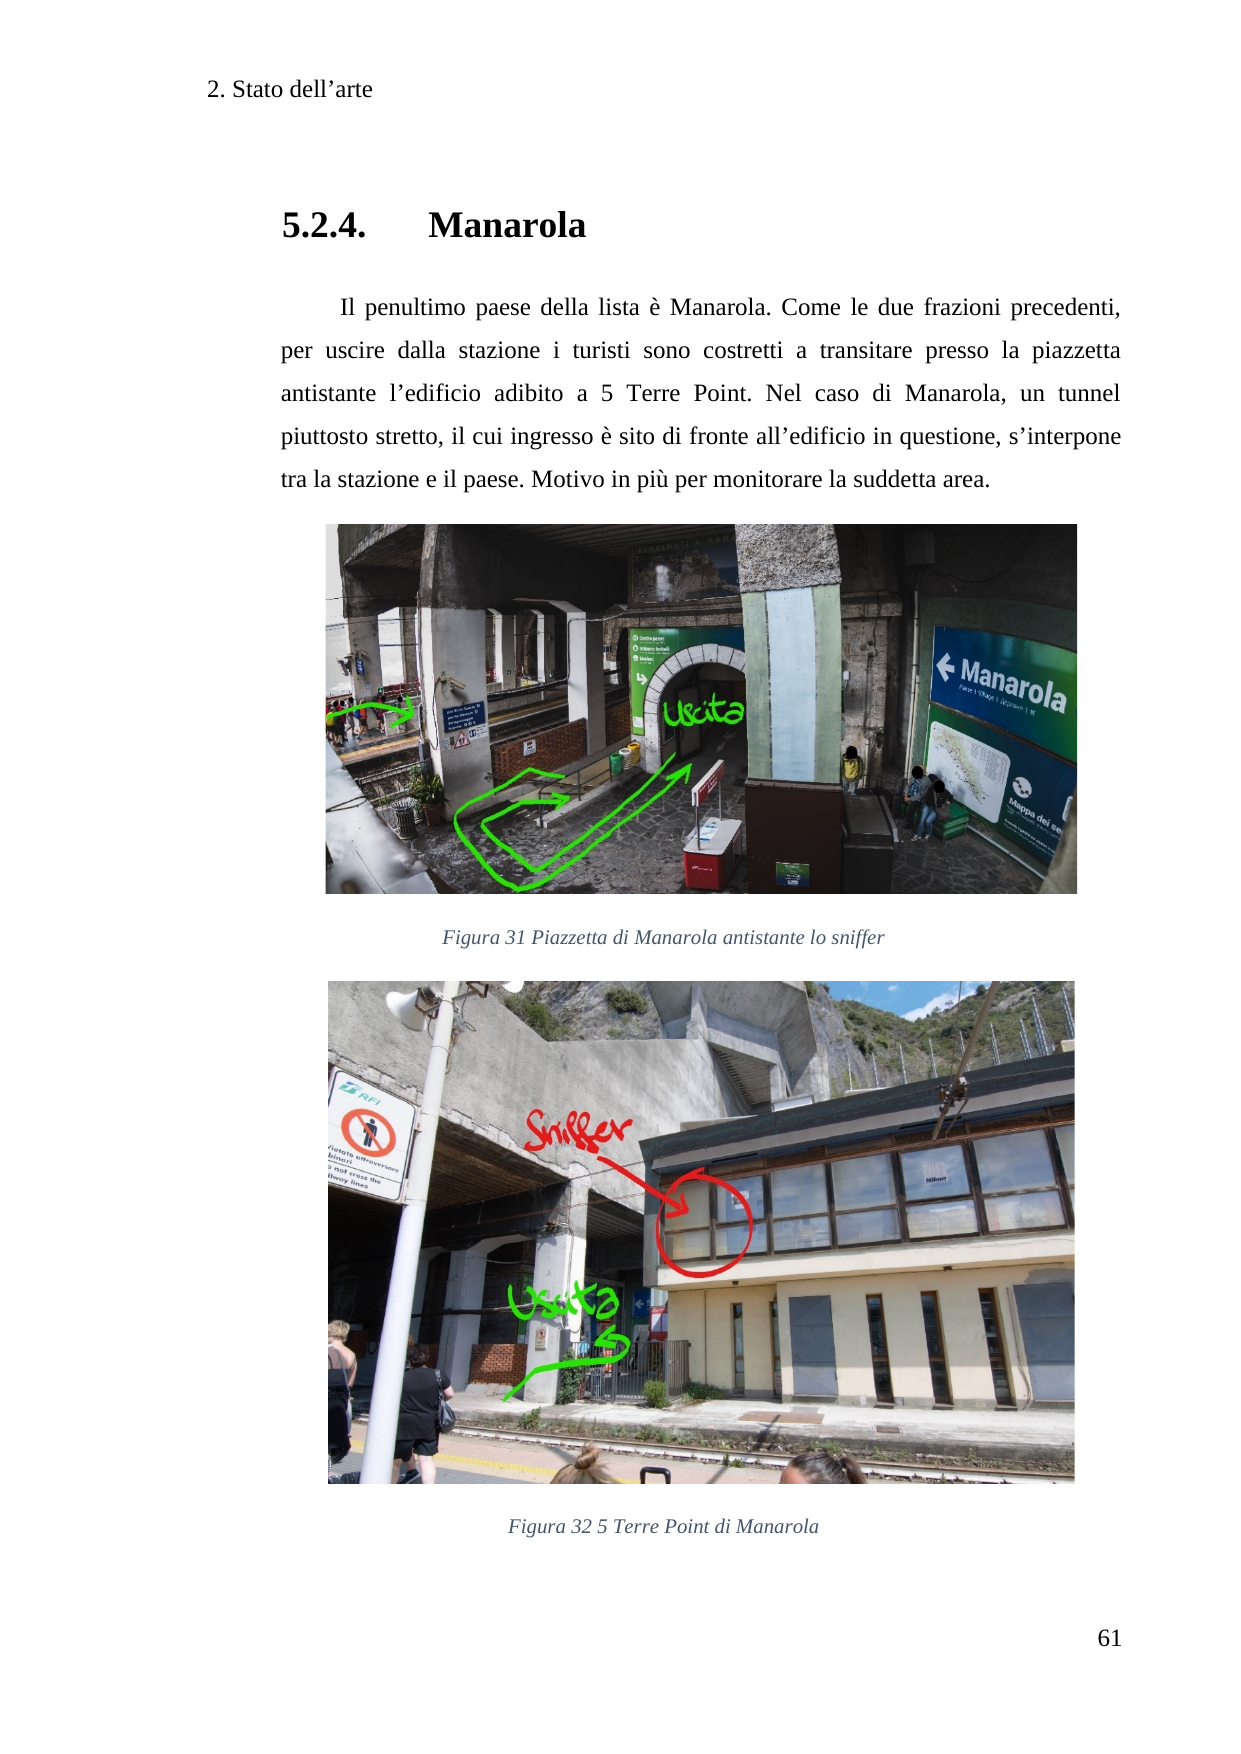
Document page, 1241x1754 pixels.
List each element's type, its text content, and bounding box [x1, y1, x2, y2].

picture [325, 524, 1078, 894]
list Manarola [282, 202, 1122, 245]
text Il penultimo paese della lista è Manarola. Come le due frazioni precedenti, per uscire dalla stazione i turisti sono costretti a transitare presso la piazzetta antistante l’edificio adibito a 5 Terre Point. Nel caso di Manarola, un tunnel piuttosto stretto, il cui ingresso è sito di fronte all’edificio in questione, s’interpone tra la stazione e il paese. Motivo in più per monitorare la suddetta area. [281, 292, 1122, 493]
picture [328, 981, 1075, 1484]
text Figura 32 5 Terre Point di Manarola [207, 1514, 1122, 1538]
text Figura 31 Piazzetta di Manarola antistante lo sniffer [207, 924, 1122, 949]
